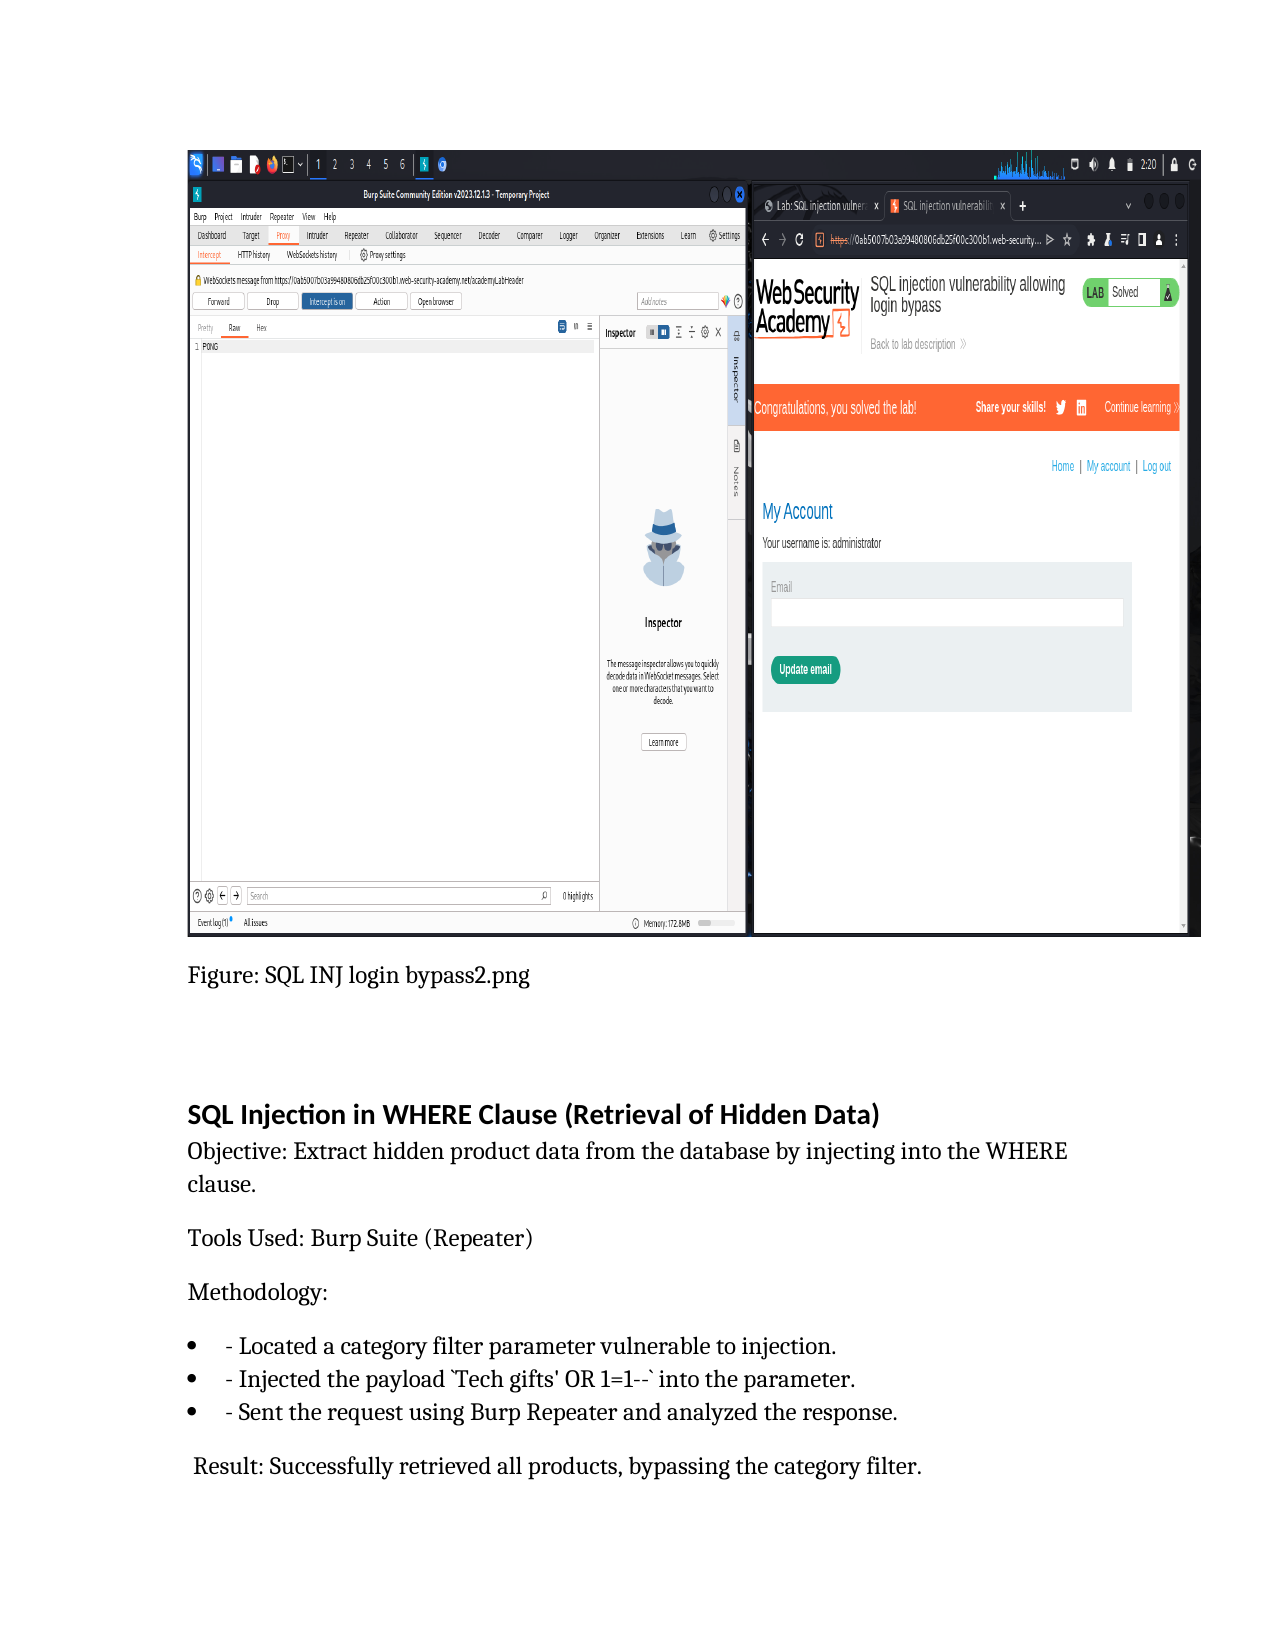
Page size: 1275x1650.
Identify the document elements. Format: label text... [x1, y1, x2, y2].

text Figure: SQL INJ login bypass2.png [187, 961, 1087, 990]
text Tools Used: Burp Suite (Repeater) [187, 1224, 1087, 1253]
text Methodology: [187, 1278, 1087, 1307]
picture [187, 150, 1201, 937]
text Result: Successfully retrieved all products, bypassing the category filter. [187, 1452, 1087, 1481]
text Objective: Extract hidden product data from the database by injecting into the WHERE clause. [187, 1137, 1087, 1199]
list - Injected the payload `Tech gifts' OR 1=1--` into the parameter. [187, 1365, 1087, 1394]
list - Located a category filter parameter vulnerable to injection. [187, 1332, 1087, 1361]
subtitle SQL Injection in WHERE Clause (Retrieval of Hidden Data) [187, 1096, 1087, 1132]
list - Sent the request using Burp Repeater and analyzed the response. [187, 1398, 1087, 1427]
